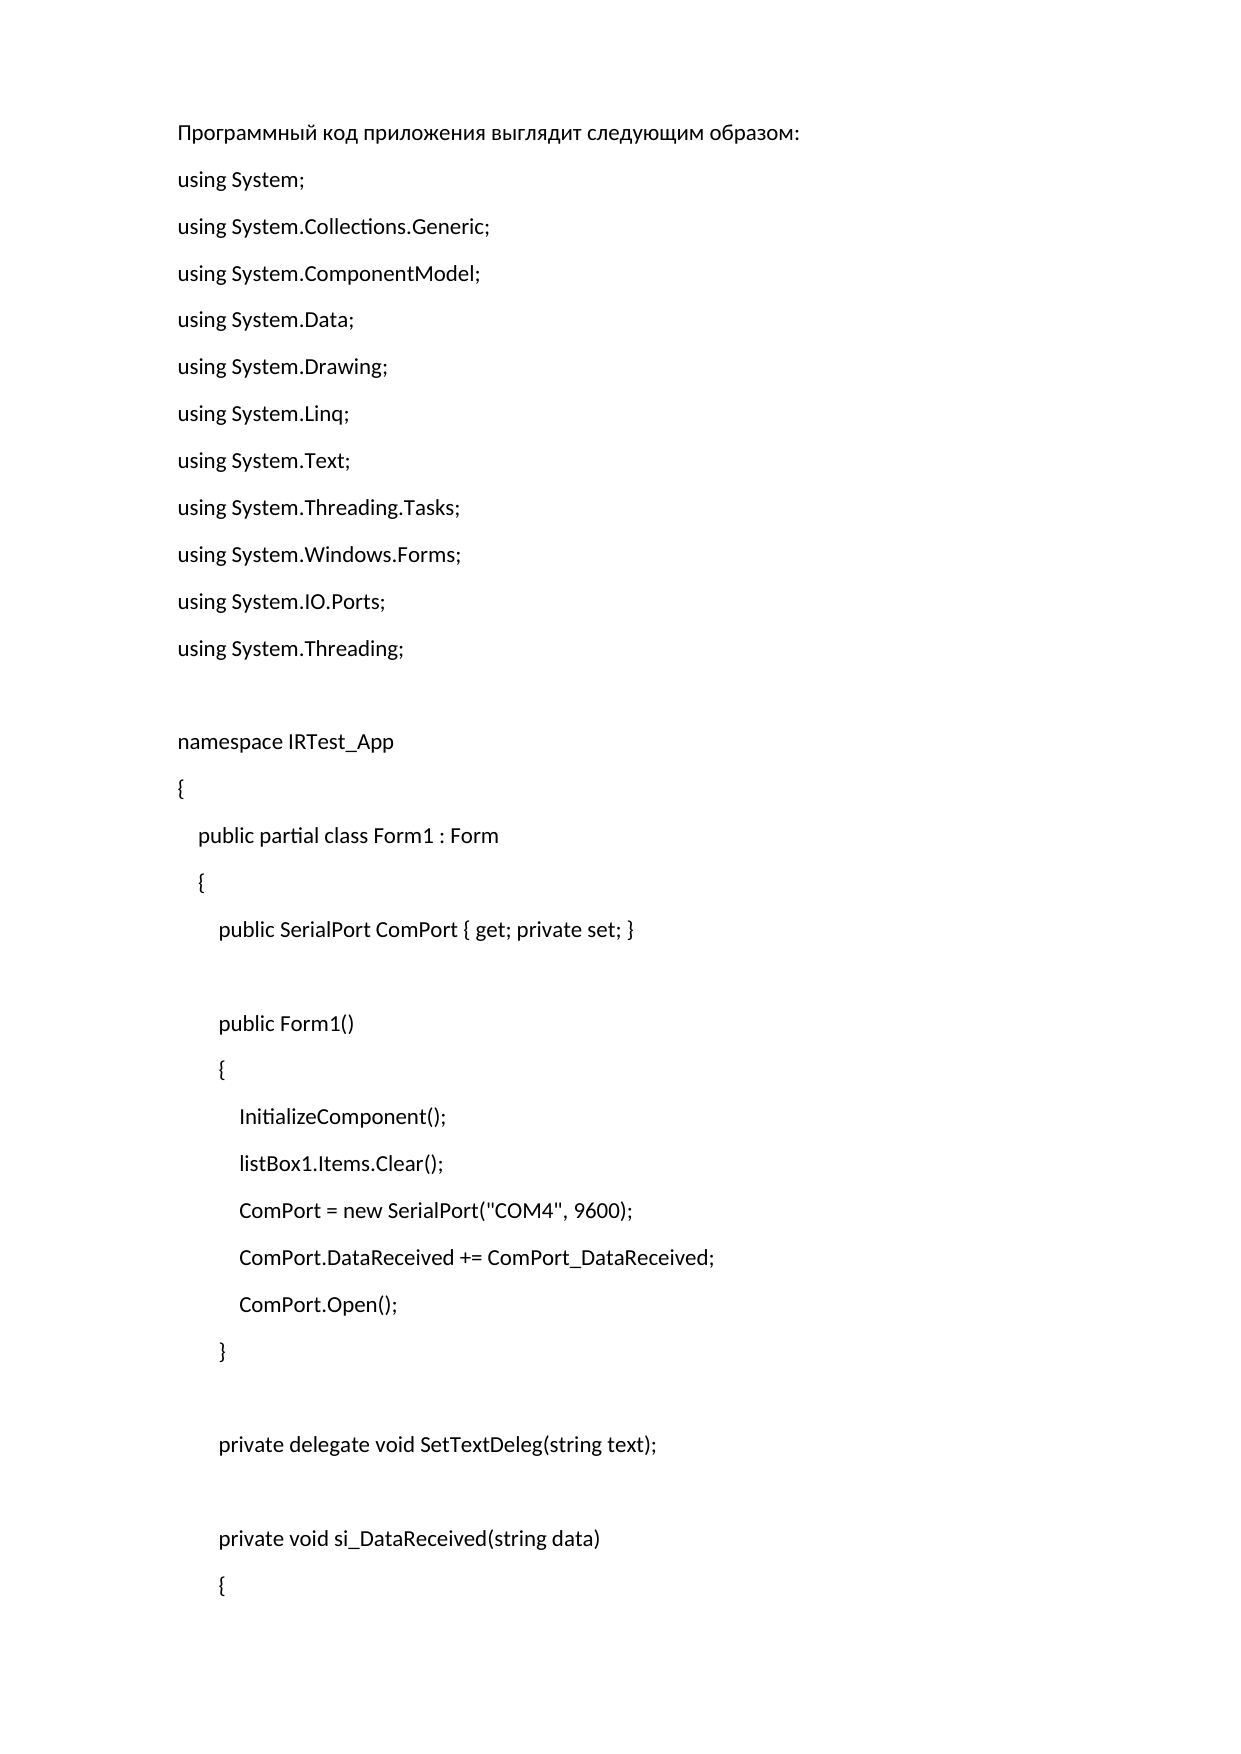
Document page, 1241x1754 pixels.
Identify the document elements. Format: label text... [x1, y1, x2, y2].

text ComPort = new SerialPort("COM4", 9600); [177, 1196, 1152, 1224]
text namespace IRTest_App [177, 727, 1152, 756]
text using System.Windows.Forms; [177, 540, 1152, 568]
text } [177, 1337, 1152, 1365]
text using System.Linq; [177, 399, 1152, 427]
text ComPort.DataReceived += ComPort_DataReceived; [177, 1243, 1152, 1271]
text using System; [177, 165, 1152, 193]
text private void si_DataReceived(string data) [177, 1524, 1152, 1552]
text { [177, 1571, 1152, 1599]
text listBox1.Items.Clear(); [177, 1149, 1152, 1177]
text using System.Threading.Tasks; [177, 493, 1152, 521]
text using System.IO.Ports; [177, 587, 1152, 615]
text ComPort.Open(); [177, 1290, 1152, 1318]
text using System.Drawing; [177, 352, 1152, 381]
text public Form1() [177, 1009, 1152, 1037]
text using System.Data; [177, 306, 1152, 334]
text using System.Text; [177, 446, 1152, 474]
text private delegate void SetTextDeleg(string text); [177, 1431, 1152, 1459]
text using System.Threading; [177, 634, 1152, 662]
text public SerialPort ComPort { get; private set; } [177, 915, 1152, 943]
text using System.ComponentModel; [177, 259, 1152, 287]
text using System.Collections.Generic; [177, 212, 1152, 240]
text { [177, 774, 1152, 802]
text InitializeComponent(); [177, 1102, 1152, 1131]
text { [177, 1056, 1152, 1084]
text Программный код приложения выглядит следующим образом: [177, 118, 1152, 146]
text public partial class Form1 : Form [177, 821, 1152, 849]
text { [177, 868, 1152, 896]
